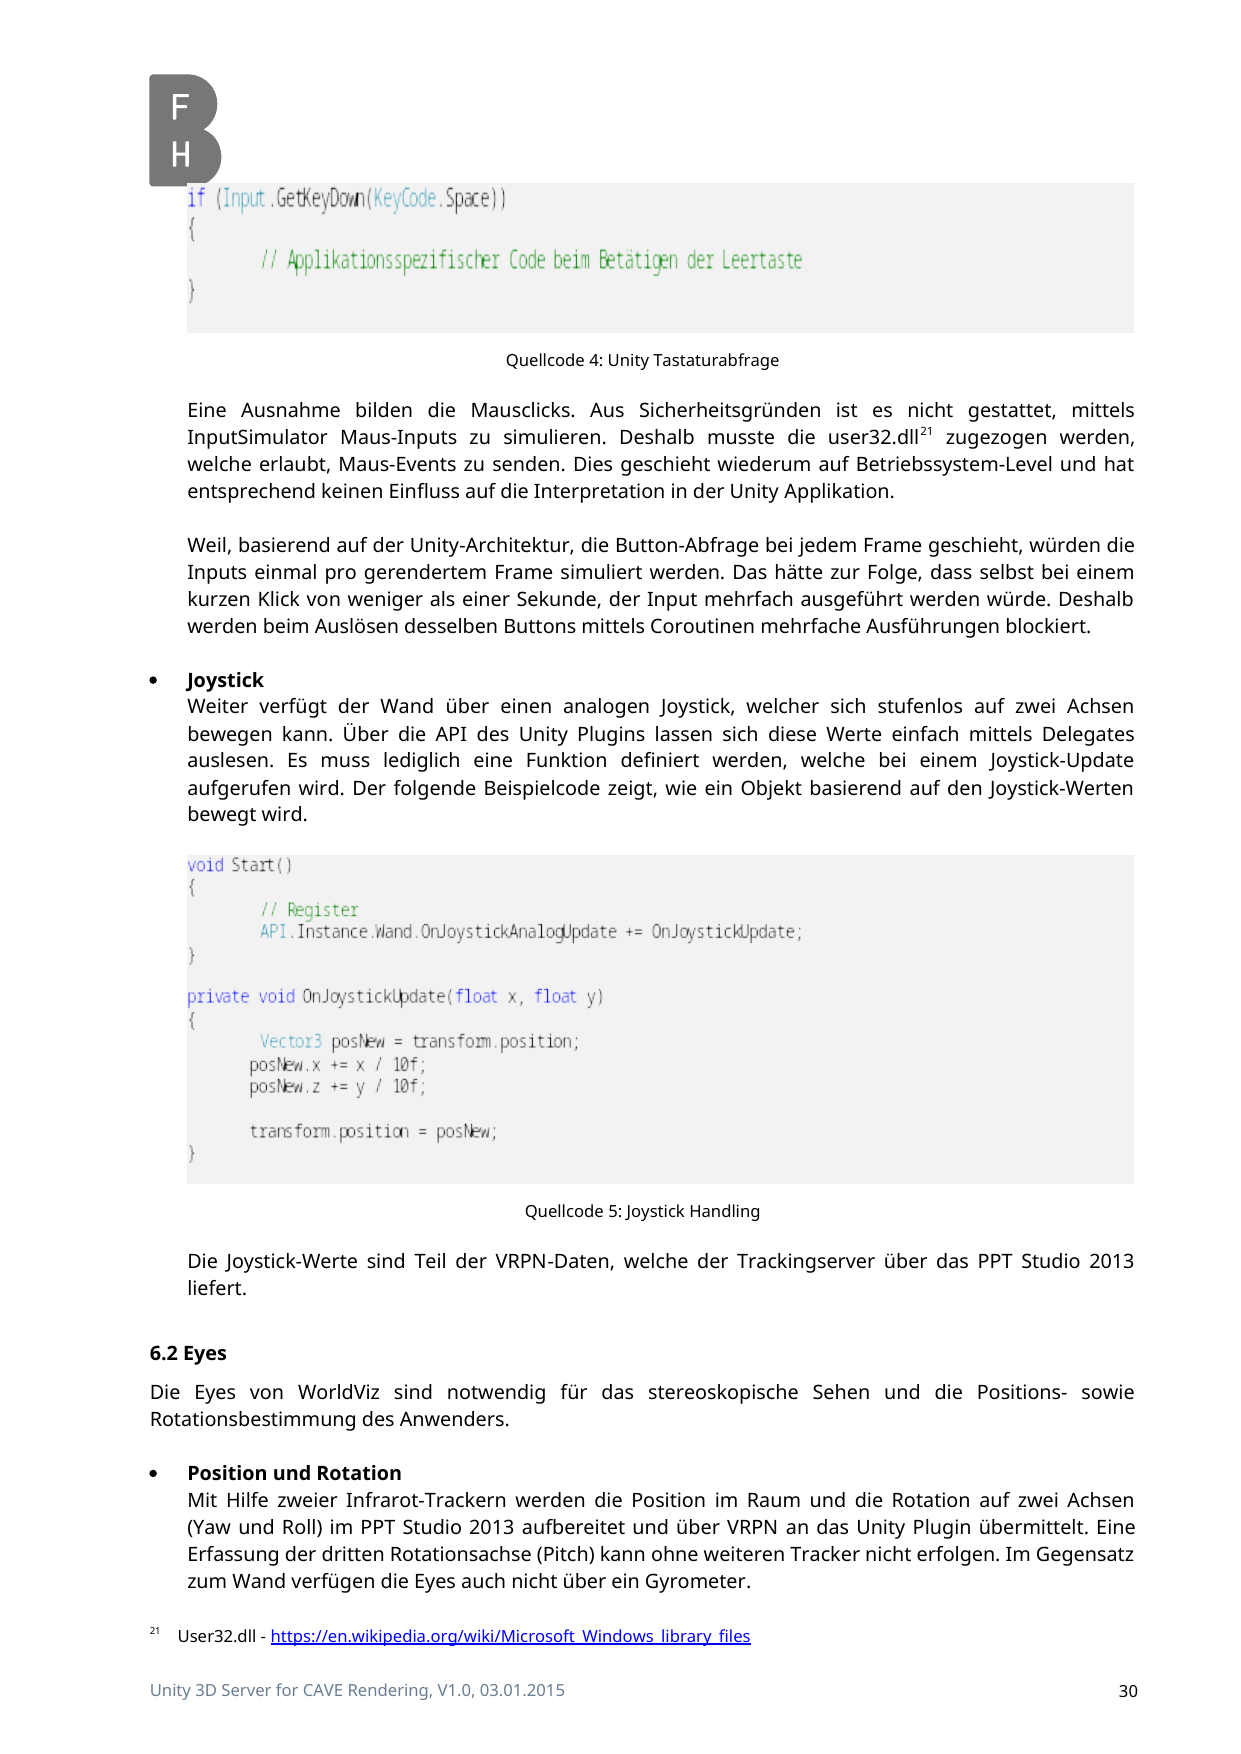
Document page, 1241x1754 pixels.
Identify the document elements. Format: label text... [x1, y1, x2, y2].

text Weiter verfügt der Wand über einen analogen Joystick, welcher sich stufenlos auf zwei Achsen bewegen kann. Über die API des Unity Plugins lassen sich diese Werte einfach mittels Delegates auslesen. Es muss lediglich eine Funktion definiert werden, welche bei einem Joystick-Update aufgerufen wird. Der folgende Beispielcode zeigt, wie ein Objekt basierend auf den Joystick-Werten bewegt wird. [187, 693, 1136, 828]
list Position und Rotation [149, 1459, 1136, 1486]
text Die Eyes von WorldViz sind notwendig für das stereoskopische Sehen und die Positions- sowie Rotationsbestimmung des Anwenders. [149, 1378, 1136, 1432]
subtitle Eyes [149, 1339, 1136, 1366]
text Weil, basierend auf der Unity-Architektur, die Button-Abfrage bei jedem Frame geschieht, würden die Inputs einmal pro gerendertem Frame simuliert werden. Das hätte zur Folge, dass selbst bei einem kurzen Klick von weniger als einer Sekunde, der Input mehrfach ausgeführt werden würde. Deshalb werden beim Auslösen desselben Buttons mittels Coroutinen mehrfache Ausführungen blockiert. [187, 531, 1136, 639]
text Mit Hilfe zweier Infrarot-Trackern werden die Position im Raum und die Rotation auf zwei Achsen (Yaw und Roll) im PPT Studio 2013 aufbereitet und über VRPN an das Unity Plugin übermittelt. Eine Erfassung der dritten Rotationsachse (Pitch) kann ohne weiteren Tracker nicht erfolgen. Im Gegensatz zum Wand verfügen die Eyes auch nicht über ein Gyrometer. [187, 1486, 1136, 1594]
text Die Joystick-Werte sind Teil der VRPN-Daten, welche der Trackingserver über das PPT Studio 2013 liefert. [187, 1247, 1136, 1301]
text Eine Ausnahme bilden die Mausclicks. Aus Sicherheitsgründen ist es nicht gestattet, mittels InputSimulator Maus-Inputs zu simulieren. Deshalb musste die user32.dll zugezogen werden, welche erlaubt, Maus-Events zu senden. Dies geschieht wiederum auf Betriebssystem-Level und hat entsprechend keinen Einfluss auf die Interpretation in der Unity Applikation. [187, 396, 1136, 504]
list Joystick [149, 666, 1136, 693]
